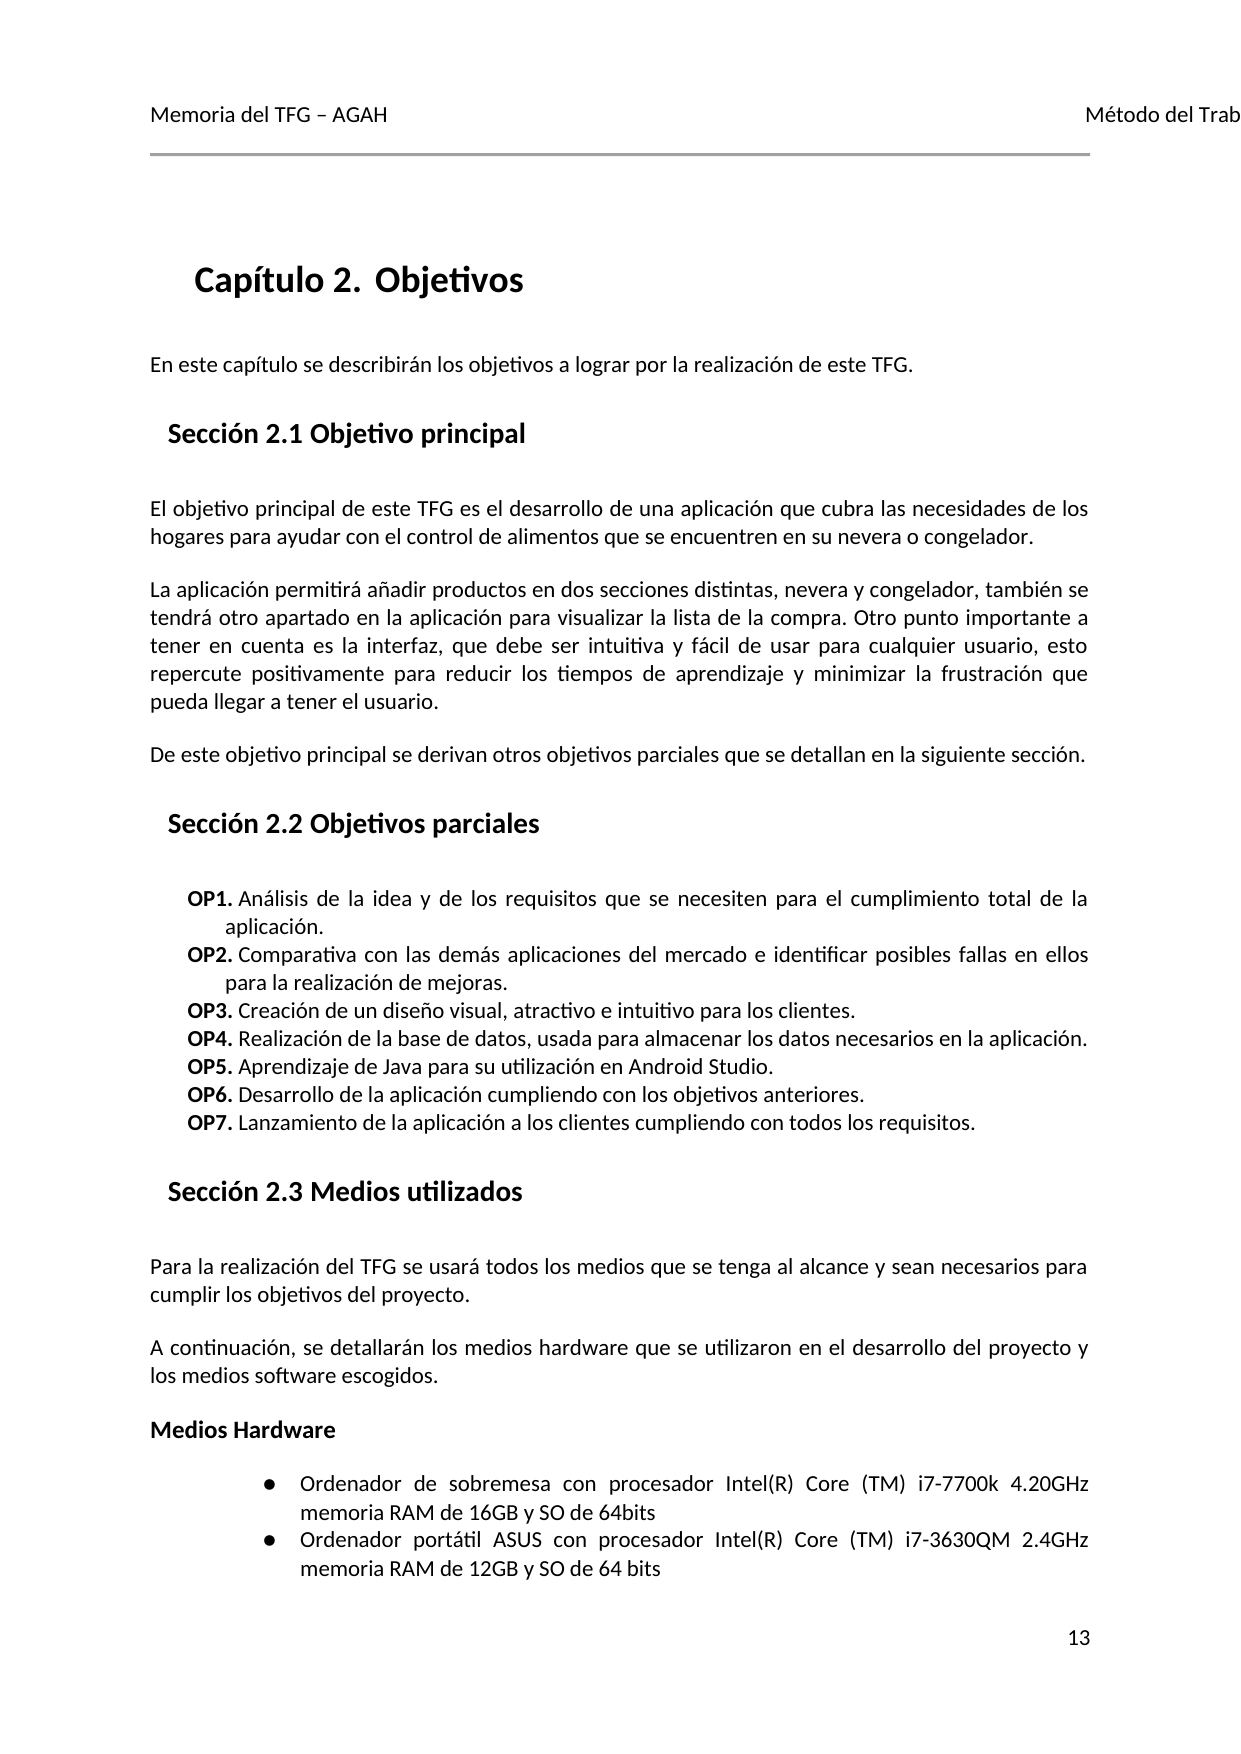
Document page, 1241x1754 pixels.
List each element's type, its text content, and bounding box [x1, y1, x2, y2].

subtitle Objetivos parciales [168, 805, 1090, 841]
text El objetivo principal de este TFG es el desarrollo de una aplicación que cubra las necesidades de los hogares para ayudar con el control de alimentos que se encuentren en su nevera o congelador. [150, 494, 1090, 550]
list Aprendizaje de Java para su utilización en Android Studio. [187, 1052, 1090, 1080]
text A continuación, se detallarán los medios hardware que se utilizaron en el desarrollo del proyecto y los medios software escogidos. [150, 1333, 1090, 1389]
text Medios Hardware [150, 1414, 1090, 1444]
list Realización de la base de datos, usada para almacenar los datos necesarios en la aplicación. [187, 1024, 1090, 1052]
list Ordenador portátil ASUS con procesador Intel(R) Core (TM) i7-3630QM 2.4GHz memoria RAM de 12GB y SO de 64 bits [262, 1526, 1090, 1582]
text La aplicación permitirá añadir productos en dos secciones distintas, nevera y congelador, también se tendrá otro apartado en la aplicación para visualizar la lista de la compra. Otro punto importante a tener en cuenta es la interfaz, que debe ser intuitiva y fácil de usar para cualquier usuario, esto repercute positivamente para reducir los tiempos de aprendizaje y minimizar la frustración que pueda llegar a tener el usuario. [150, 575, 1090, 715]
text De este objetivo principal se derivan otros objetivos parciales que se detallan en la siguiente sección. [150, 740, 1090, 768]
text En este capítulo se describirán los objetivos a lograr por la realización de este TFG. [150, 350, 1090, 378]
subtitle Objetivos [194, 256, 1090, 302]
list Comparativa con las demás aplicaciones del mercado e identificar posibles fallas en ellos para la realización de mejoras. [187, 940, 1090, 996]
list Ordenador de sobremesa con procesador Intel(R) Core (TM) i7-7700k 4.20GHz memoria RAM de 16GB y SO de 64bits [262, 1469, 1090, 1526]
list Desarrollo de la aplicación cumpliendo con los objetivos anteriores. [187, 1080, 1090, 1108]
list Análisis de la idea y de los requisitos que se necesiten para el cumplimiento total de la aplicación. [187, 884, 1090, 940]
text Para la realización del TFG se usará todos los medios que se tenga al alcance y sean necesarios para cumplir los objetivos del proyecto. [150, 1252, 1090, 1308]
subtitle Objetivo principal [168, 415, 1090, 451]
subtitle Medios utilizados [168, 1173, 1090, 1209]
list Creación de un diseño visual, atractivo e intuitivo para los clientes. [187, 996, 1090, 1024]
list Lanzamiento de la aplicación a los clientes cumpliendo con todos los requisitos. [187, 1108, 1090, 1136]
